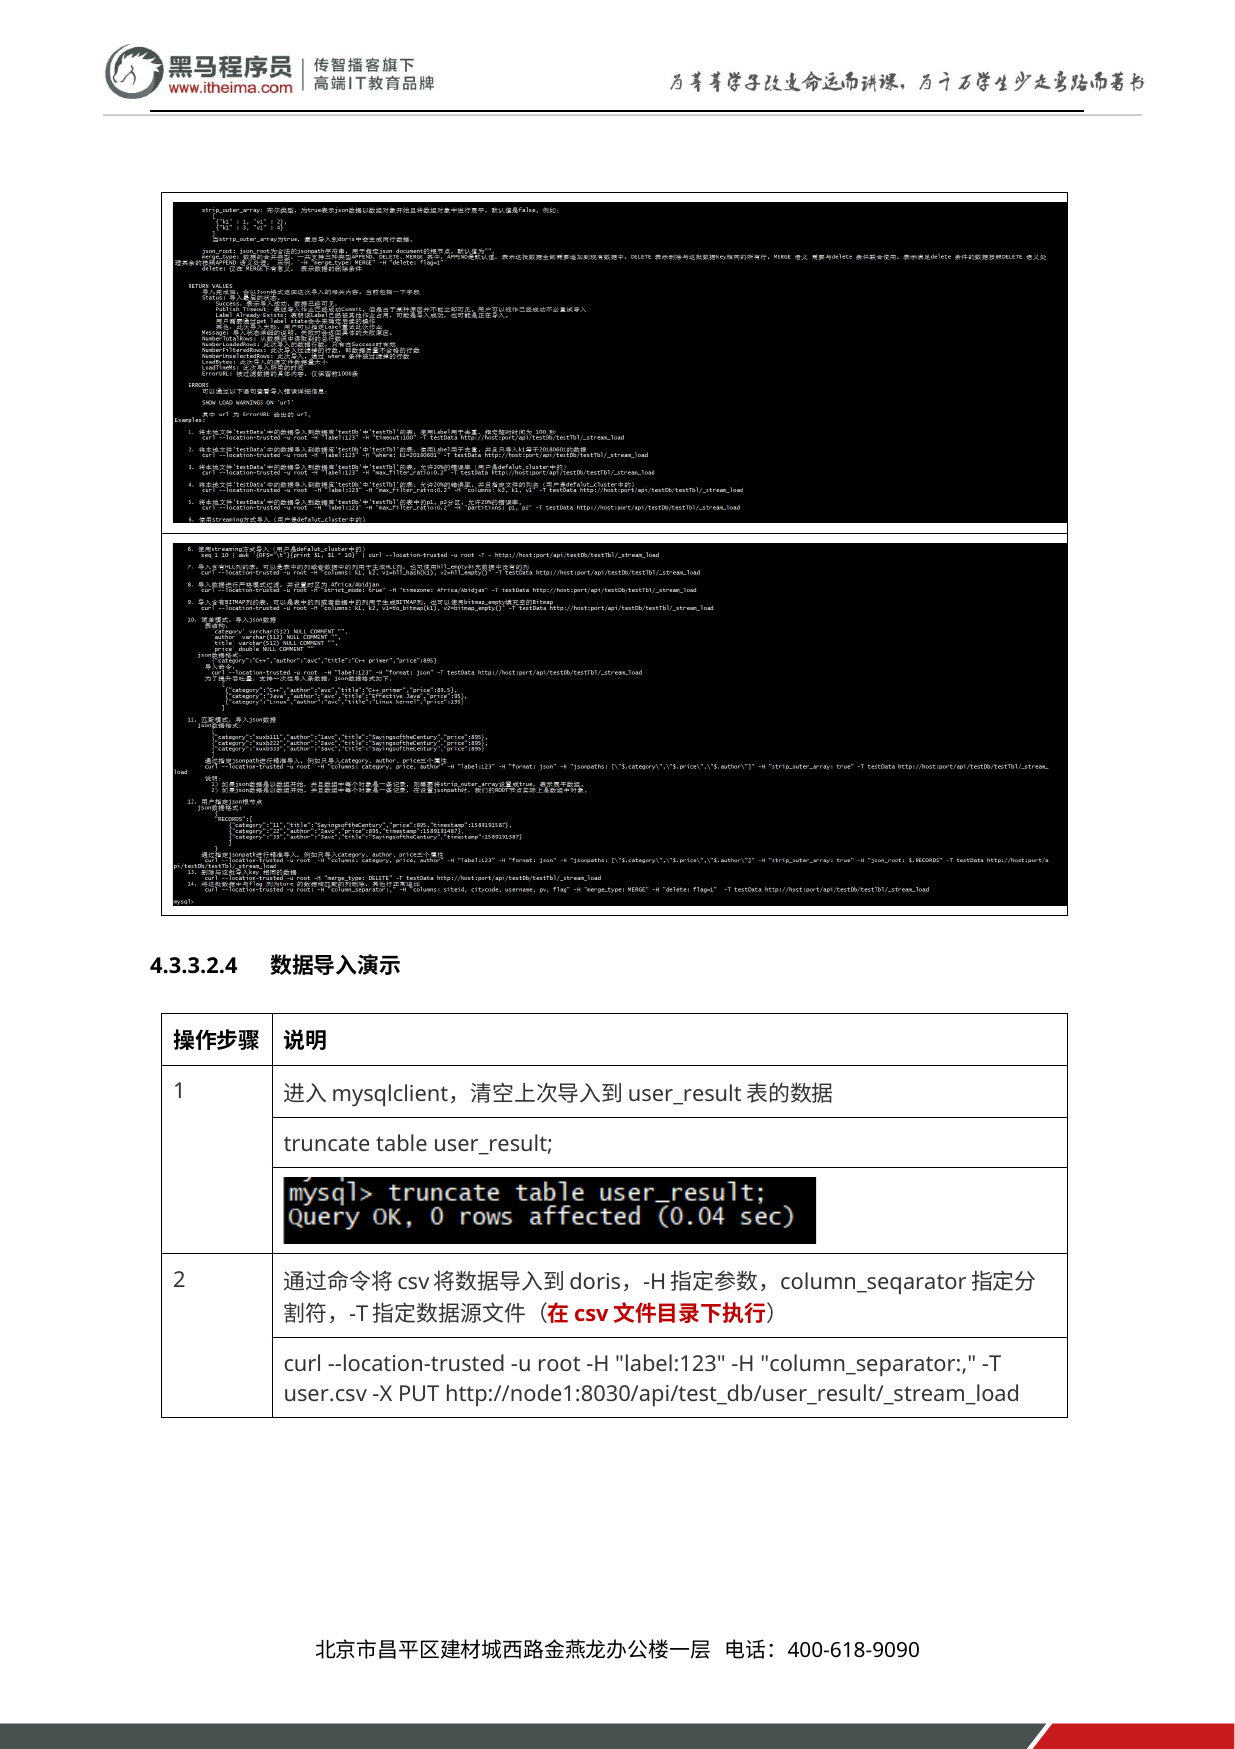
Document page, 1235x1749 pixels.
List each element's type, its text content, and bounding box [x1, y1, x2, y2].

table_header 操作步骤 [162, 1014, 272, 1065]
picture [172, 202, 1068, 523]
table_cell [162, 193, 1067, 533]
table_cell [162, 534, 1067, 915]
picture [0, 0, 1235, 123]
picture [283, 1177, 817, 1244]
table_cell 2 [162, 1254, 272, 1417]
table_header 说明 [273, 1014, 1067, 1065]
picture [172, 543, 1068, 906]
table_cell 1 [162, 1066, 272, 1253]
subtitle 数据导入演示 [150, 948, 1084, 980]
table_cell 进入mysqlclient，清空上次导入到user_result表的数据 [273, 1066, 1067, 1117]
table_cell truncate table user_result; [273, 1118, 1067, 1167]
table_cell [273, 1168, 1067, 1253]
table_cell 通过命令将csv将数据导入到doris，-H指定参数，column_seqarator指定分割符，-T指定数据源文件（在csv文件目录下执行） [273, 1254, 1067, 1337]
picture [0, 1664, 1235, 1749]
table_cell curl --location-trusted -u root -H "label:123" -H "column_separator:," -T user.csv -X PUT http://node1:8030/api/test_db/user_result/_stream_load [273, 1338, 1067, 1417]
